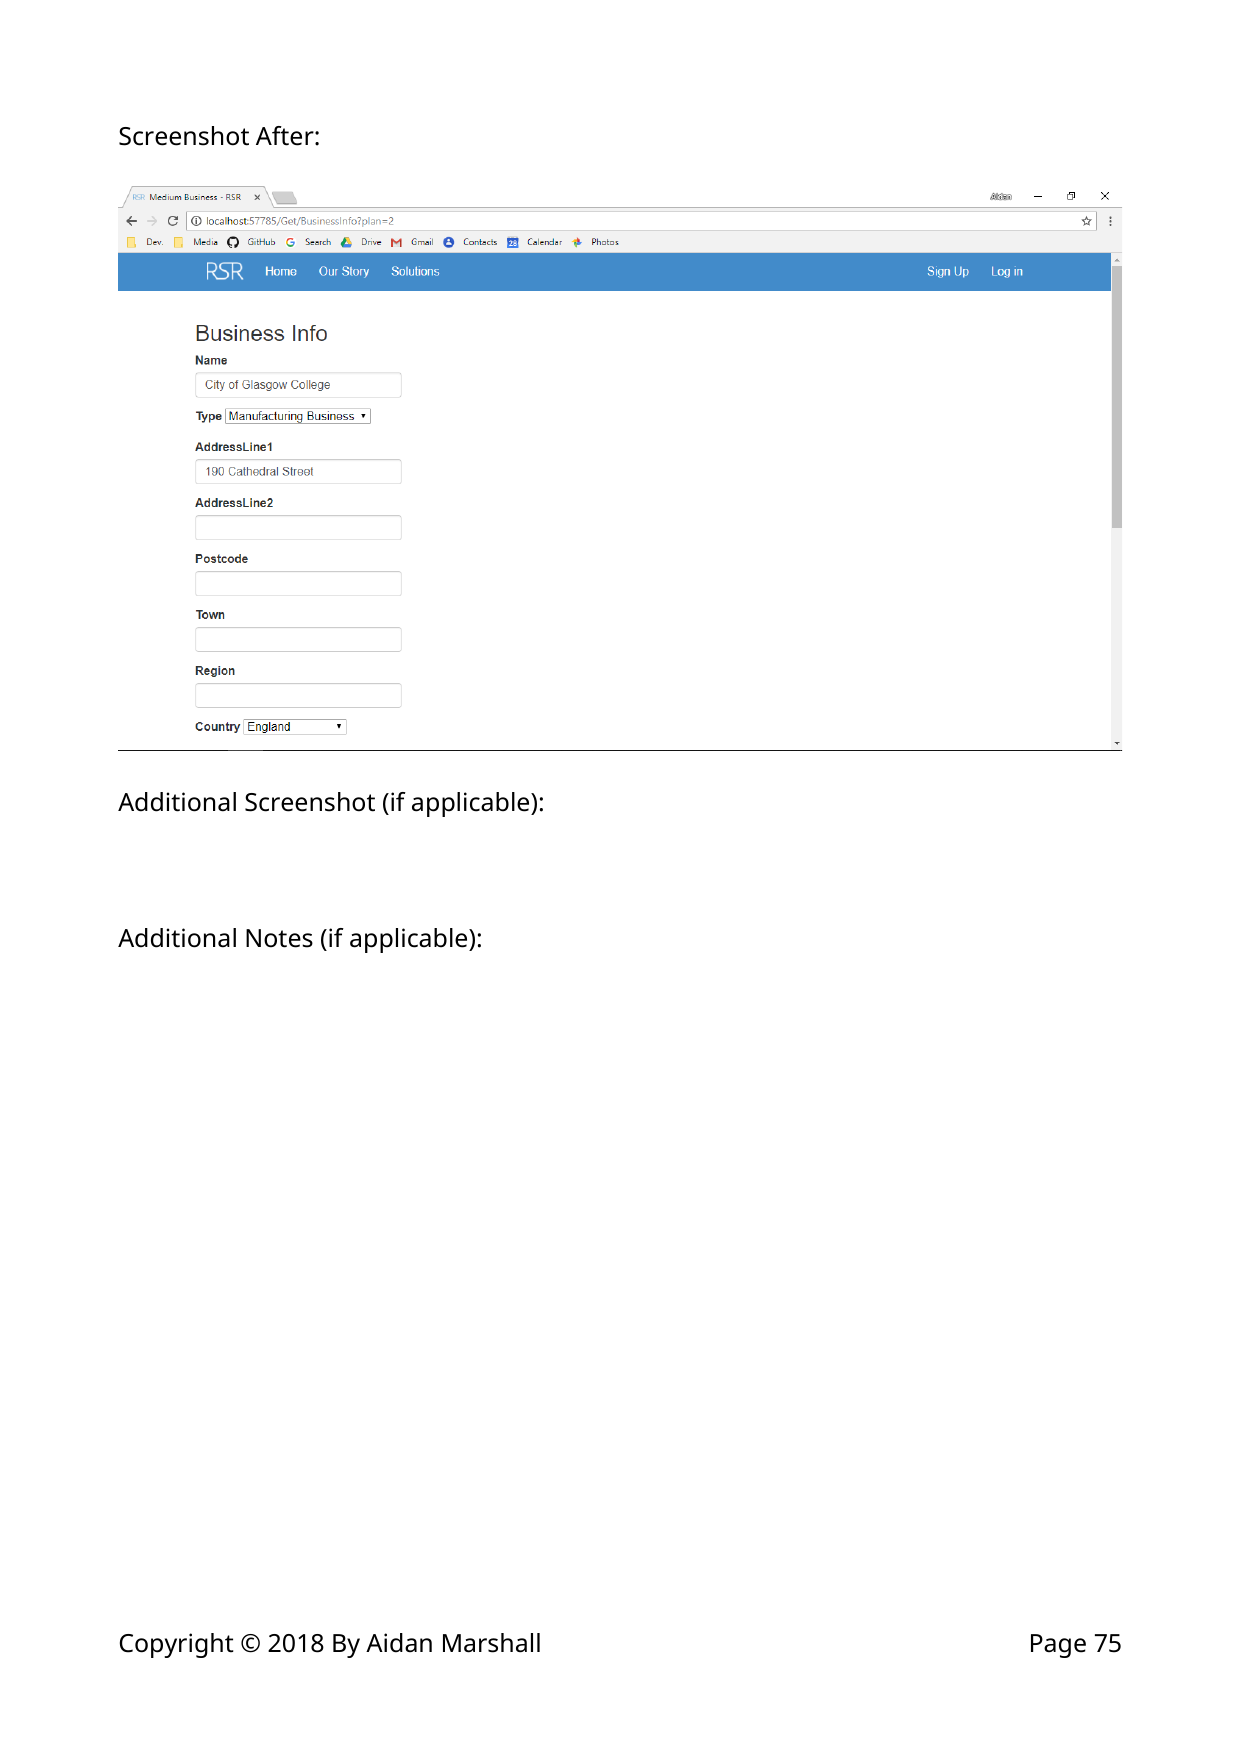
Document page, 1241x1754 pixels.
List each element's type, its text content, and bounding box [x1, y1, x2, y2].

text Additional Notes (if applicable): [118, 921, 1122, 955]
text Screenshot After: [118, 118, 1122, 152]
text Additional Screenshot (if applicable): [118, 785, 1122, 819]
picture [118, 186, 1123, 751]
